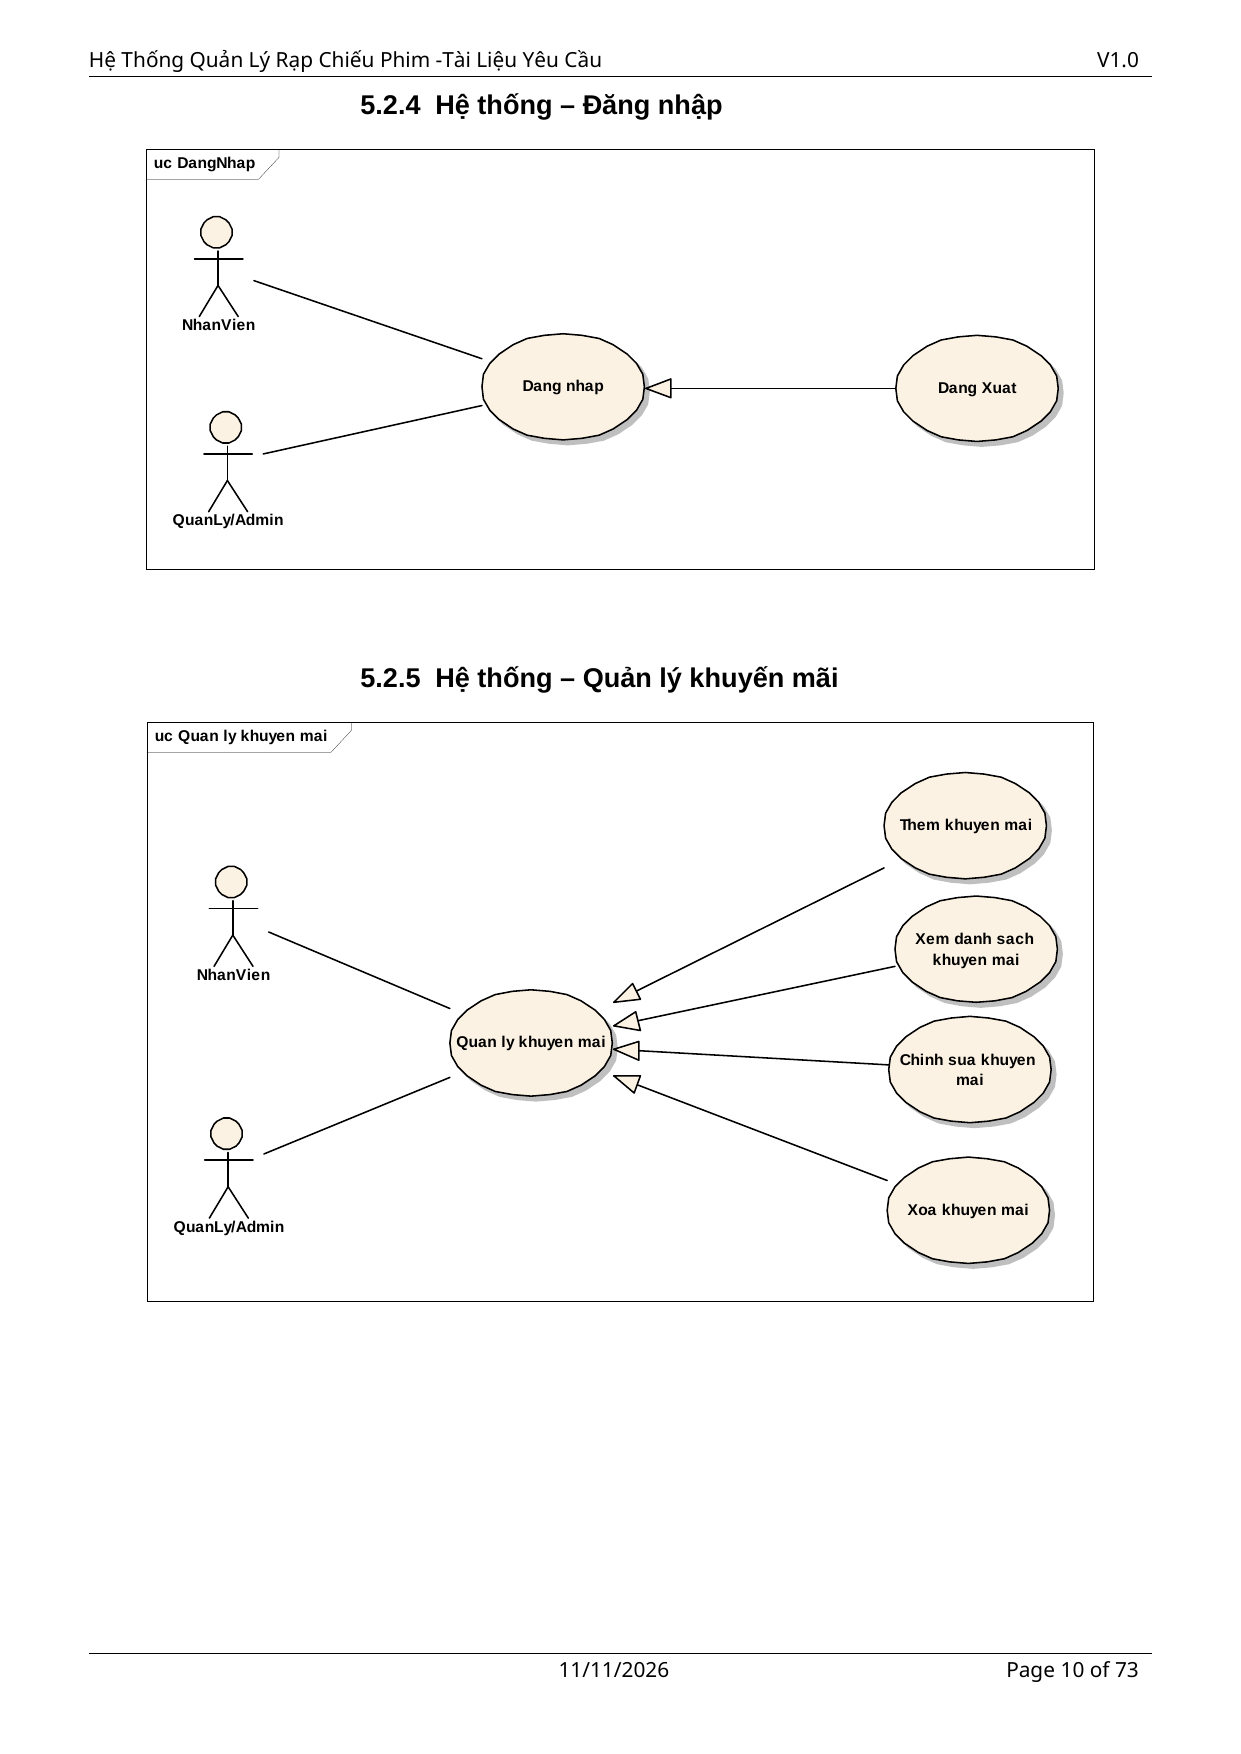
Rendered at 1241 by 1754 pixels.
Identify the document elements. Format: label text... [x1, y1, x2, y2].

subtitle Hệ thống – Quản lý khuyến mãi [360, 662, 1152, 693]
subtitle Hệ thống – Đăng nhập [360, 89, 1152, 120]
